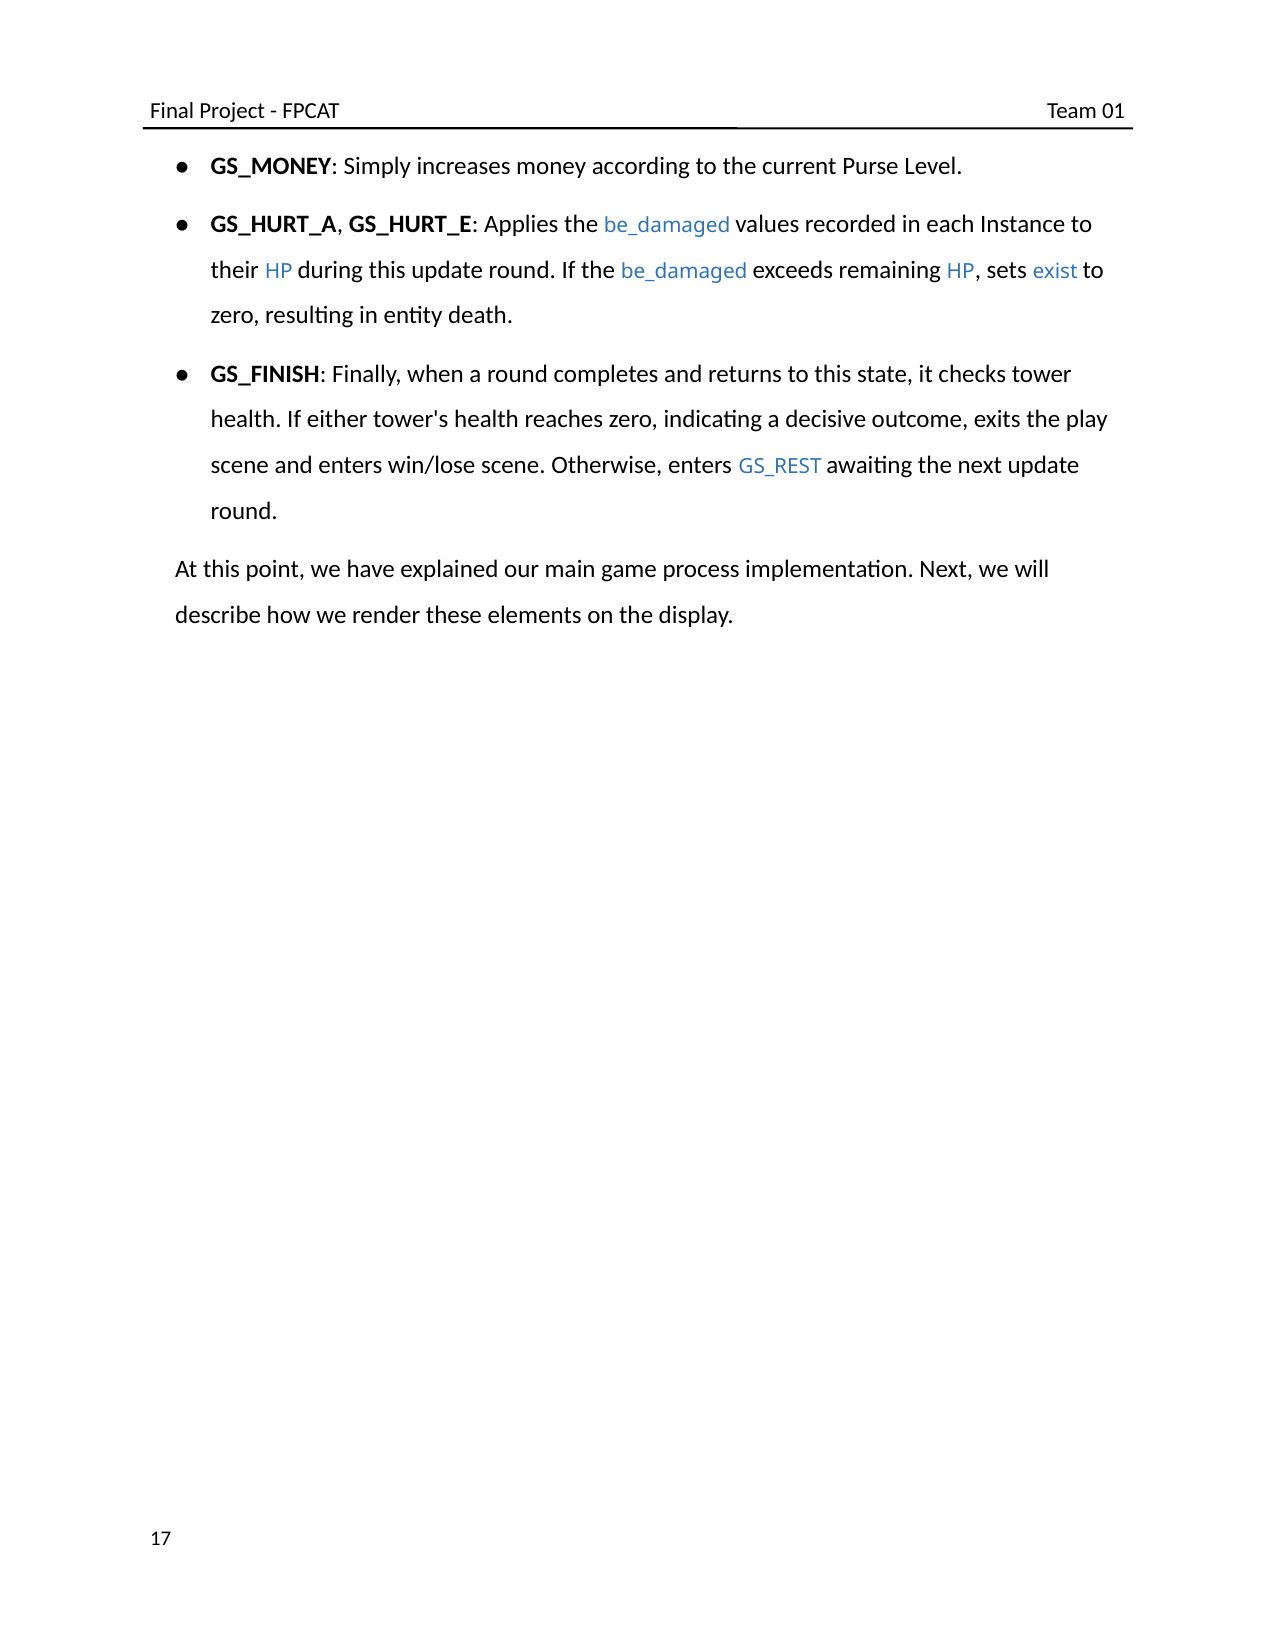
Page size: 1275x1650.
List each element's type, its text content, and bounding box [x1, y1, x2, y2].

list GS_MONEY: Simply increases money according to the current Purse Level. [175, 150, 1125, 181]
list GS_FINISH: Finally, when a round completes and returns to this state, it checks tower health. If either tower's health reaches zero, indicating a decisive outcome, exits the play scene and enters win/lose scene. Otherwise, enters GS_REST awaiting the next update round. [175, 358, 1125, 526]
list At this point, we have explained our main game process implementation. Next, we will describe how we render these elements on the display. [175, 553, 1125, 629]
list GS_HURT_A, GS_HURT_E: Applies the be_damaged values recorded in each Instance to their HP during this update round. If the be_damaged exceeds remaining HP, sets exist to zero, resulting in entity death. [175, 208, 1125, 330]
